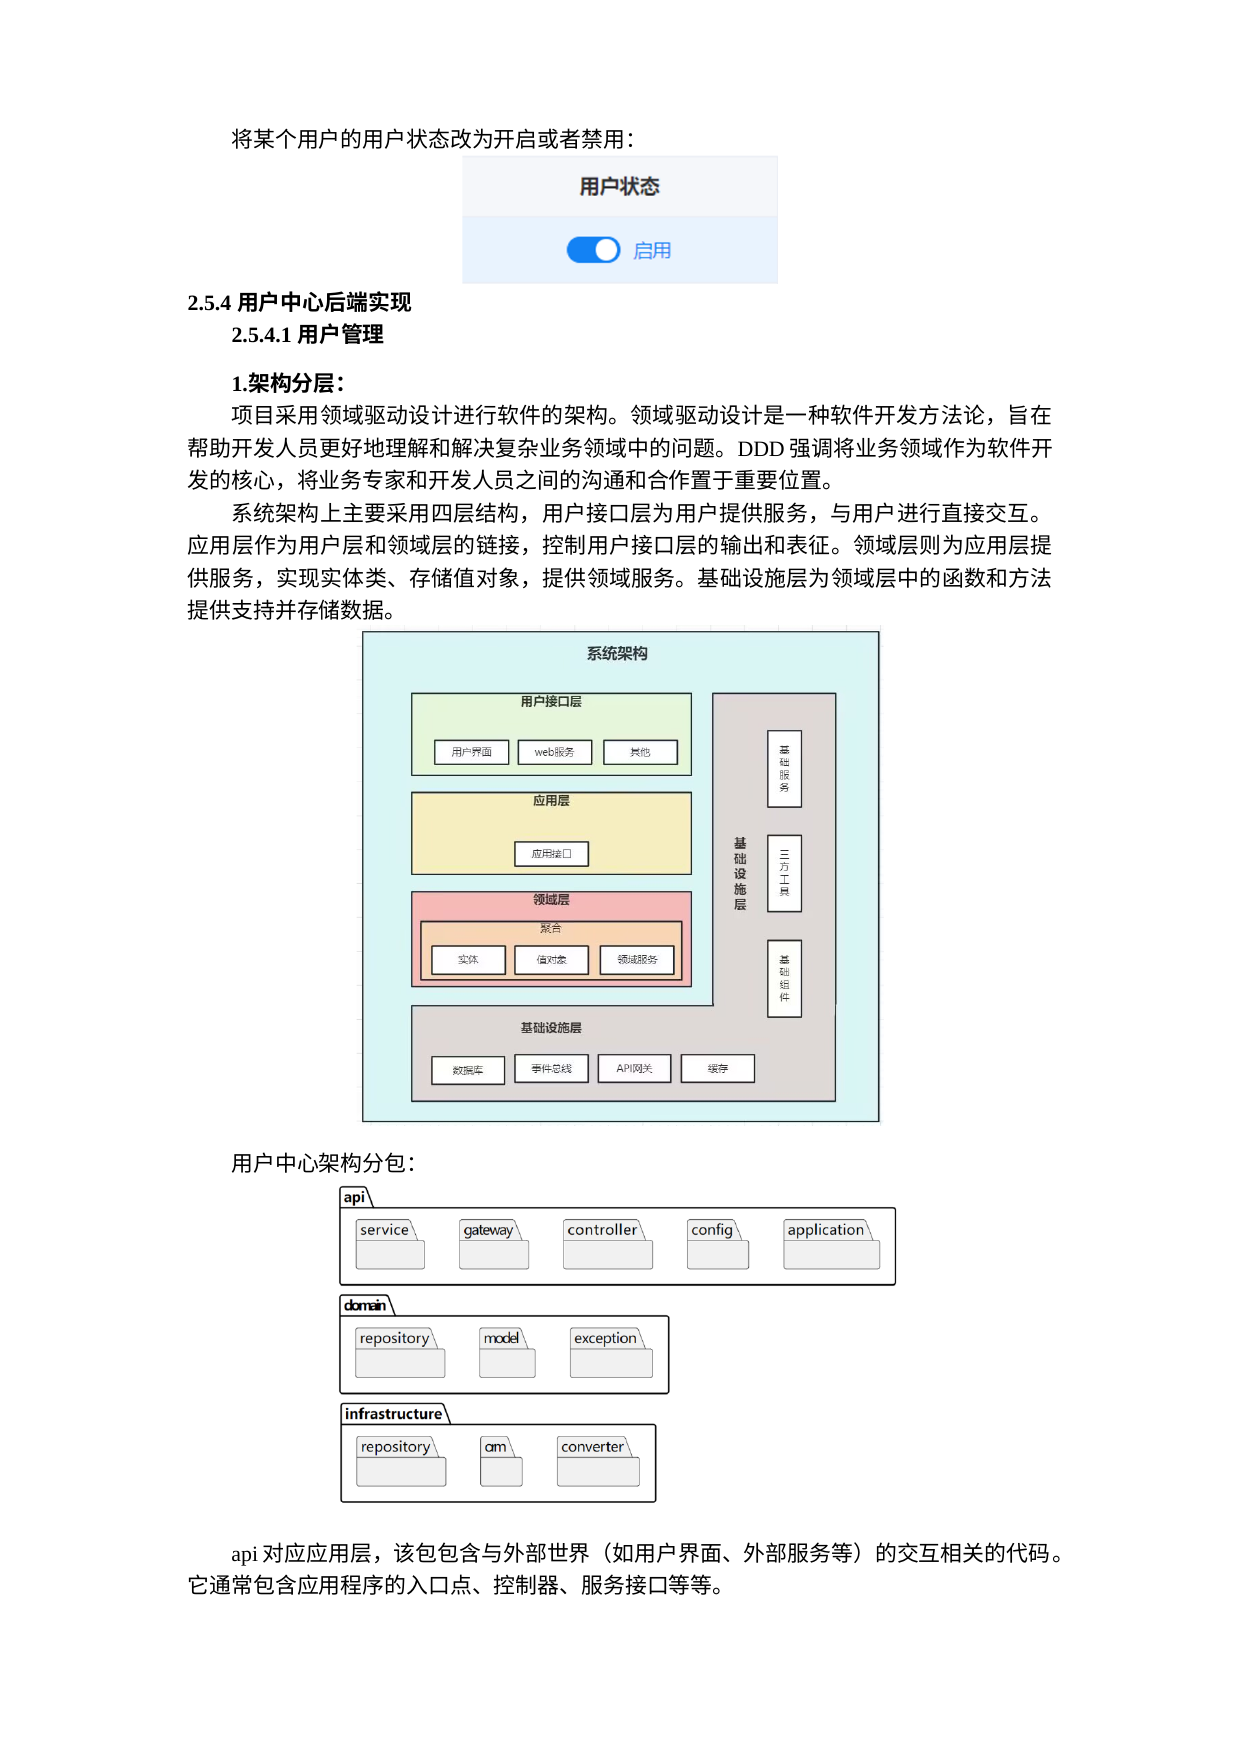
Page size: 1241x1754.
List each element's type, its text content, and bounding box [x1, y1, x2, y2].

picture [335, 1177, 906, 1515]
text 系统架构上主要采用四层结构，用户接口层为用户提供服务，与用户进行直接交互。应用层作为用户层和领域层的链接，控制用户接口层的输出和表征。领域层则为应用层提供服务，实现实体类、存储值对象，提供领域服务。基础设施层为领域层中的函数和方法提供支持并存储数据。 [187, 495, 1053, 625]
text 项目采用领域驱动设计进行软件的架构。领域驱动设计是一种软件开发方法论，旨在帮助开发人员更好地理解和解决复杂业务领域中的问题。DDD强调将业务领域作为软件开发的核心，将业务专家和开发人员之间的沟通和合作置于重要位置。 [187, 398, 1053, 495]
text 将某个用户的用户状态改为开启或者禁用： [187, 122, 1053, 154]
text 2.5.4 用户中心后端实现 [187, 284, 1053, 317]
picture [356, 625, 884, 1126]
text 1.架构分层： [187, 365, 1053, 398]
text api对应应用层，该包包含与外部世界（如用户界面、外部服务等）的交互相关的代码。它通常包含应用程序的入口点、控制器、服务接口等等。 [187, 1535, 1053, 1600]
text 用户中心架构分包： [187, 1145, 1053, 1178]
text 2.5.4.1 用户管理 [187, 317, 1053, 349]
picture [462, 155, 778, 284]
